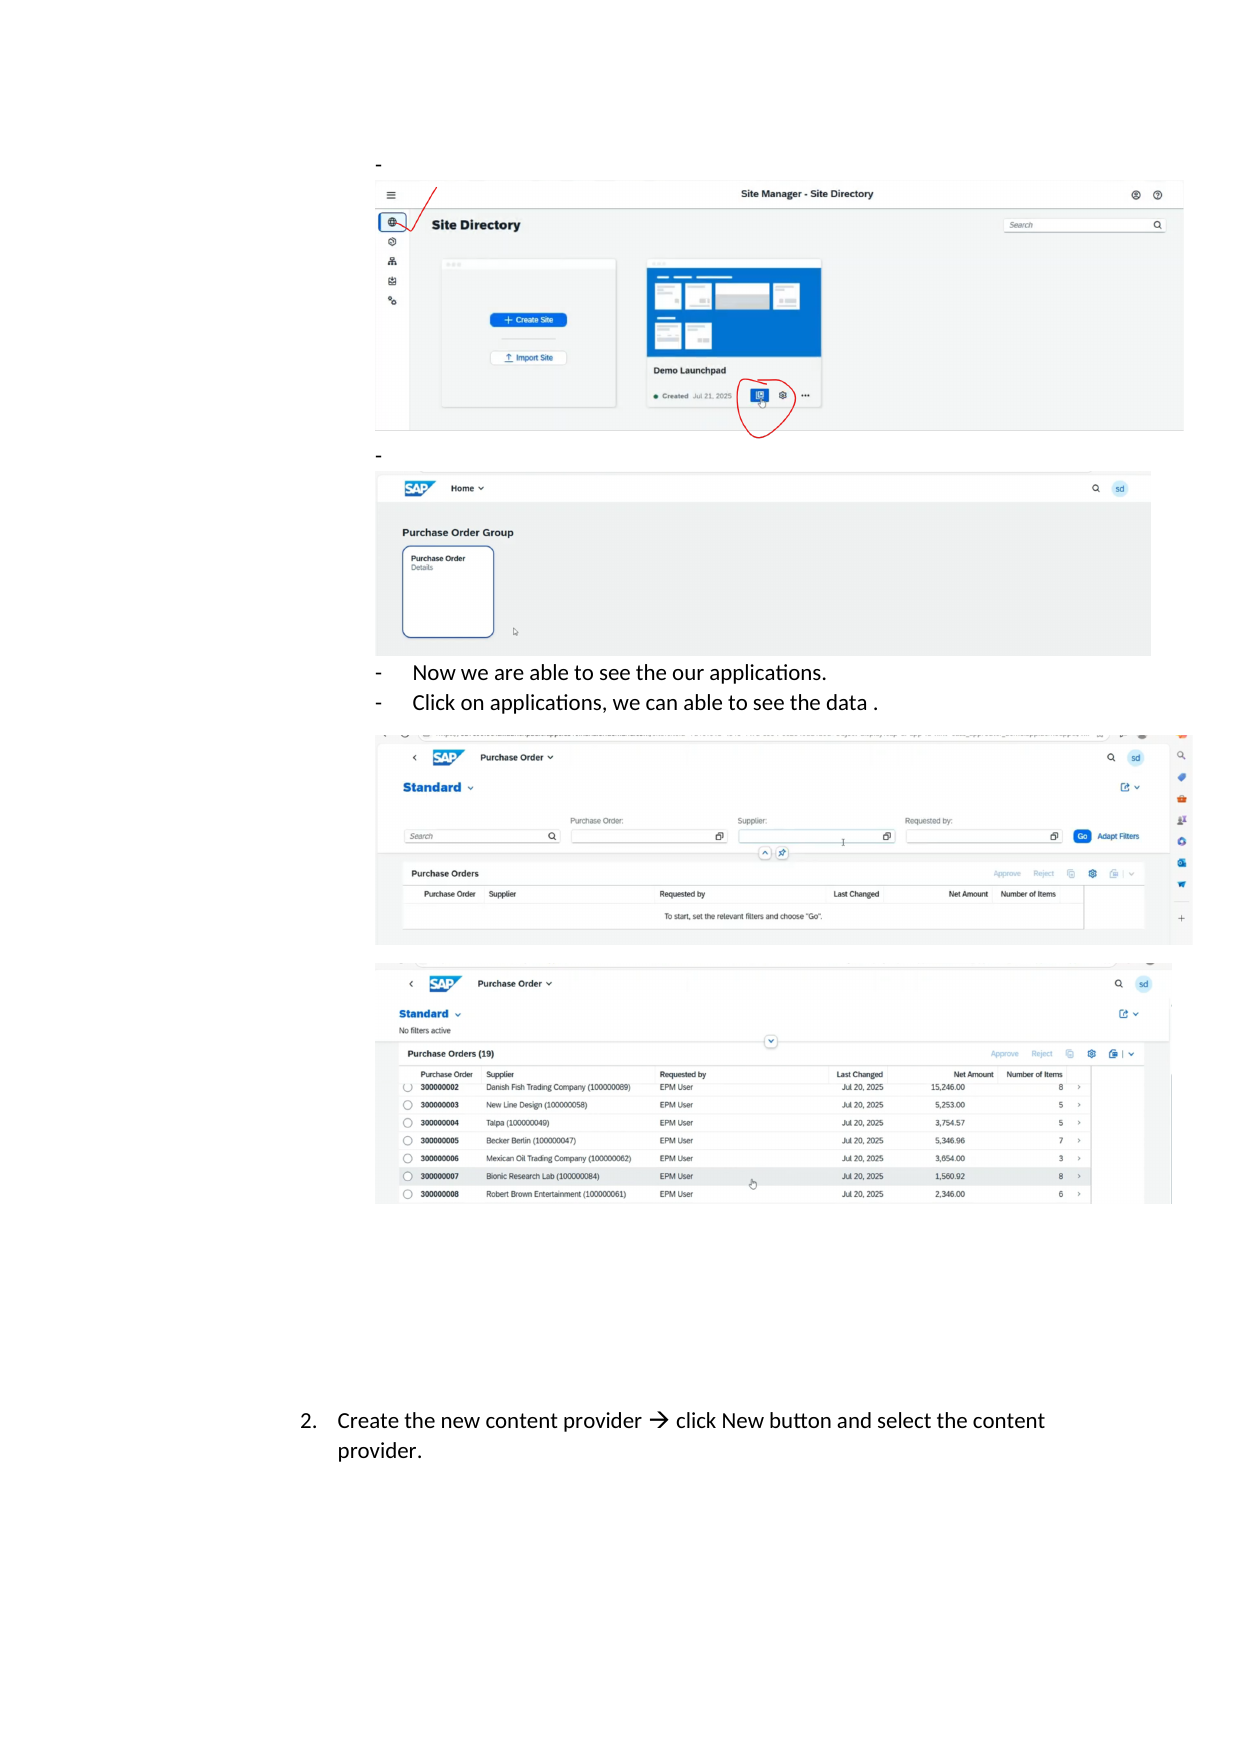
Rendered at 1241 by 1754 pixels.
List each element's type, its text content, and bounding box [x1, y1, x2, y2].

picture [375, 471, 1151, 656]
picture [375, 963, 1172, 1204]
list Create the new content provider click New button and select the content provider. [300, 1406, 1090, 1464]
list Click on applications, we can able to see the data . [375, 688, 1090, 716]
picture [375, 180, 1184, 439]
list Now we are able to see the our applications. [375, 658, 1090, 686]
picture [375, 735, 1193, 945]
